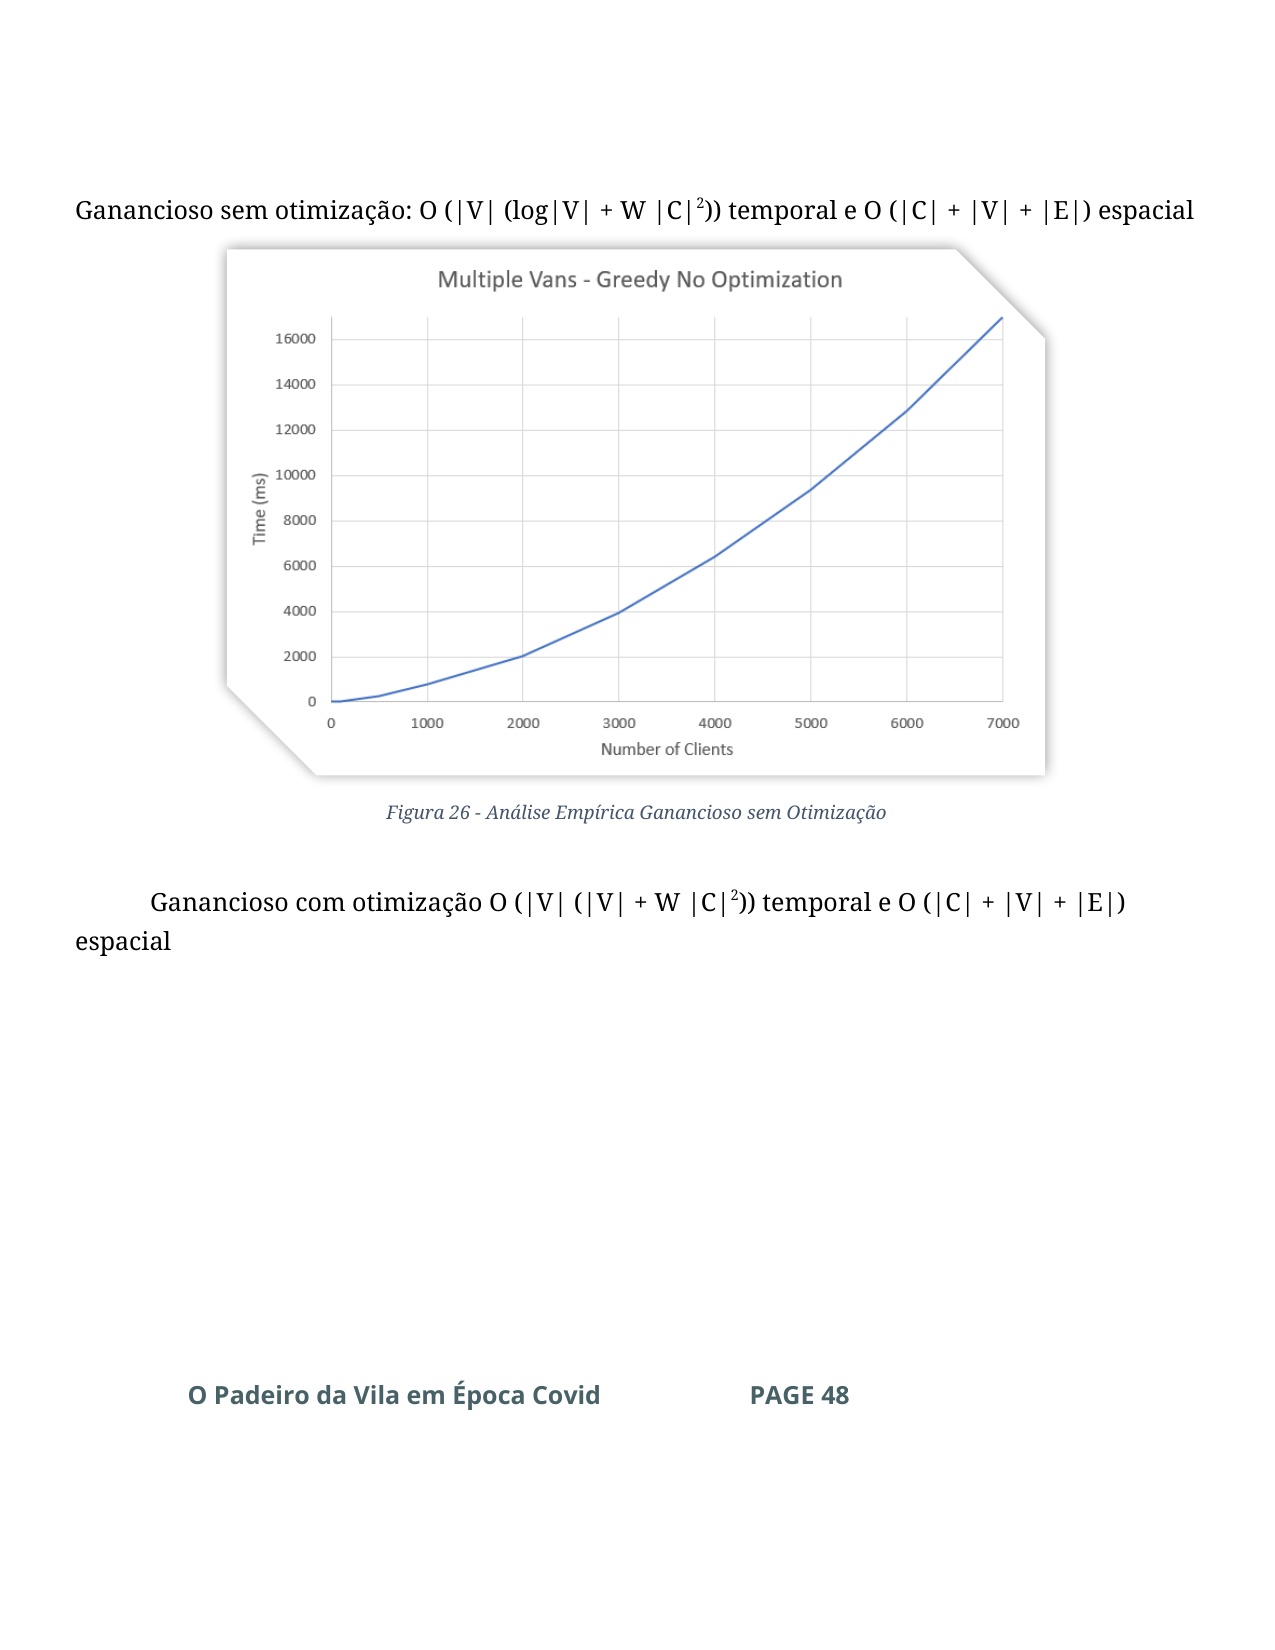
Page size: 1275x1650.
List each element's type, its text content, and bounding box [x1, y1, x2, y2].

text Figura 26 - Análise Empírica Ganancioso sem Otimização [75, 799, 1200, 825]
text Ganancioso com otimização O (|V| (|V| + W |C|2)) temporal e O (|C| + |V| + |E|) espacial [75, 885, 1200, 958]
picture [242, 264, 1030, 760]
text Ganancioso sem otimização: O (|V| (log|V| + W |C|2)) temporal e O (|C| + |V| + |E|) espacial [75, 192, 1200, 227]
